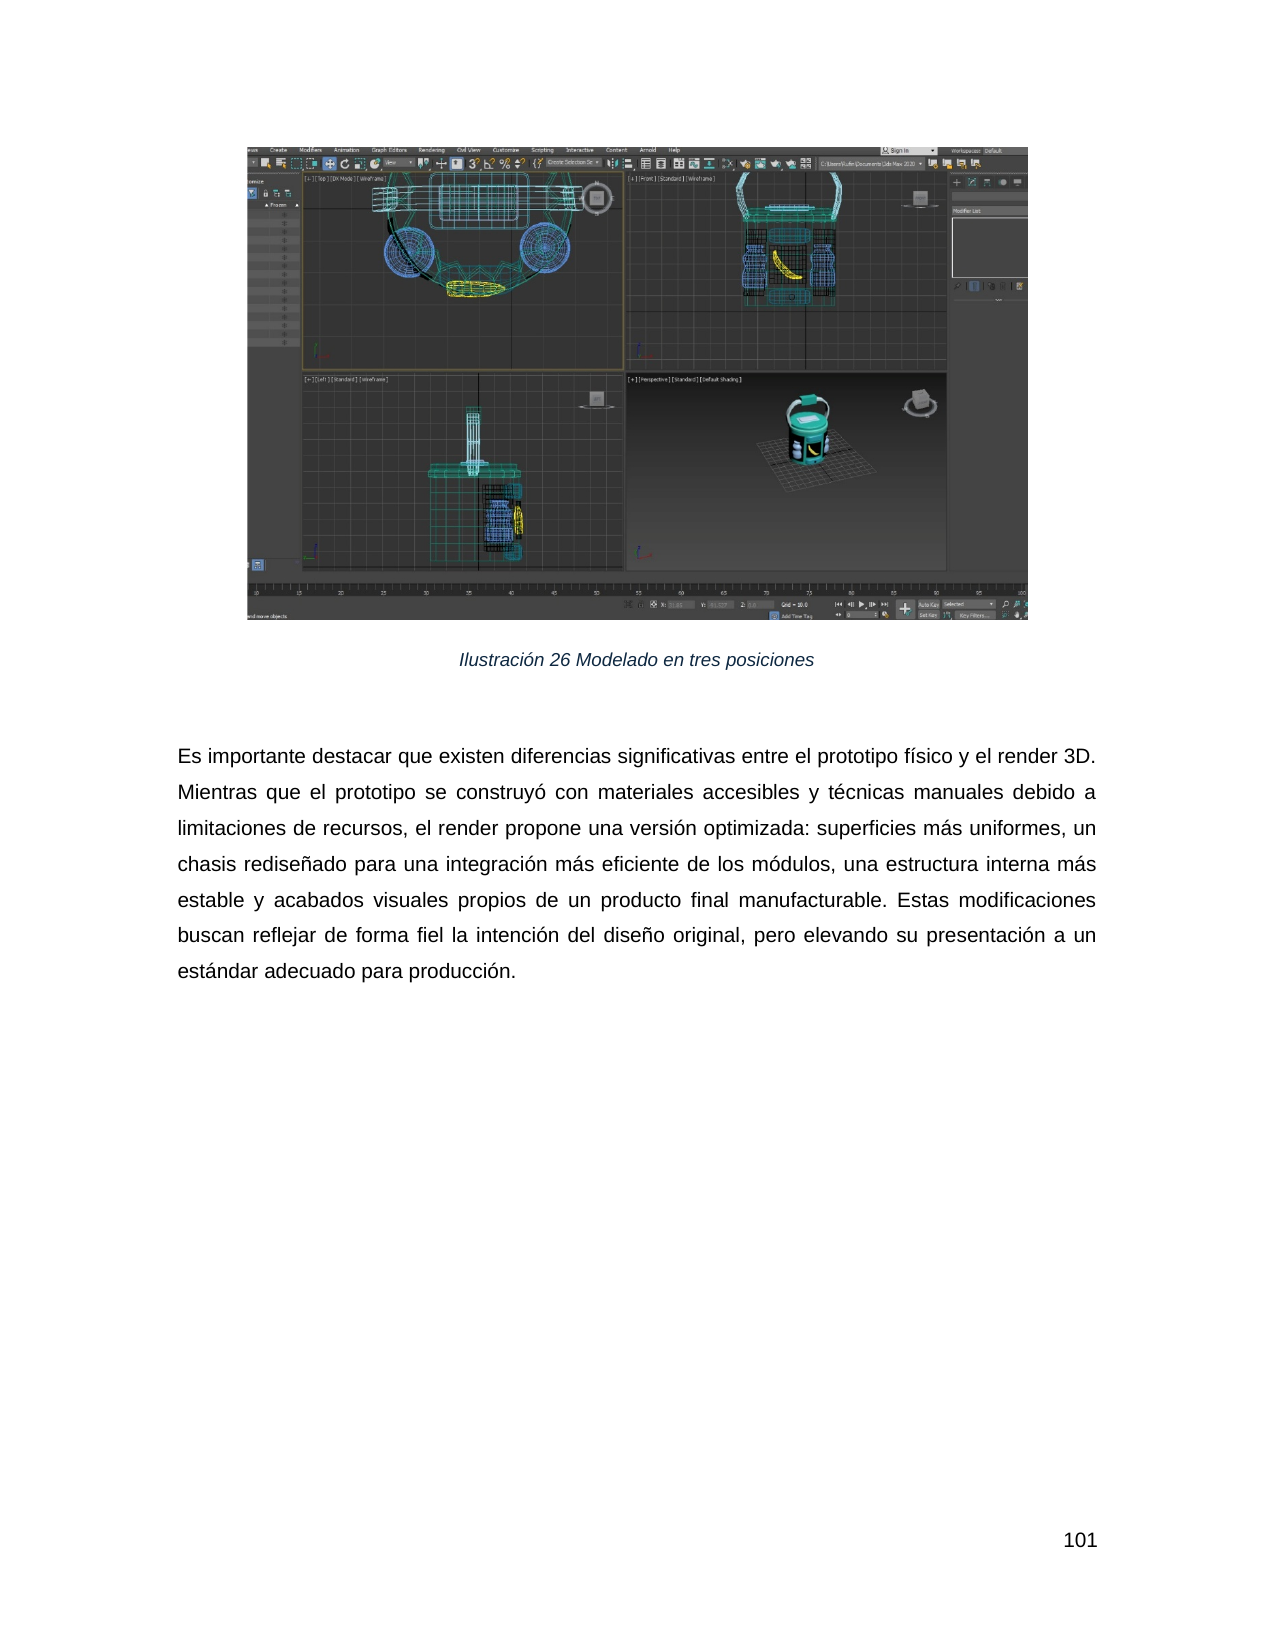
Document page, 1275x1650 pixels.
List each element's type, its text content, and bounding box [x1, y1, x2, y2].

text Ilustración Modelado en tres posiciones [177, 649, 1098, 670]
text Es importante destacar que existen diferencias significativas entre el prototipo físico y el render 3D. Mientras que el prototipo se construyó con materiales accesibles y técnicas manuales debido a limitaciones de recursos, el render propone una versión optimizada: superficies más uniformes, un chasis rediseñado para una integración más eficiente de los módulos, una estructura interna más estable y acabados visuales propios de un producto final manufacturable. Estas modificaciones buscan reflejar de forma fiel la intención del diseño original, pero elevando su presentación a un estándar adecuado para producción. [177, 744, 1098, 983]
picture [247, 147, 1028, 620]
